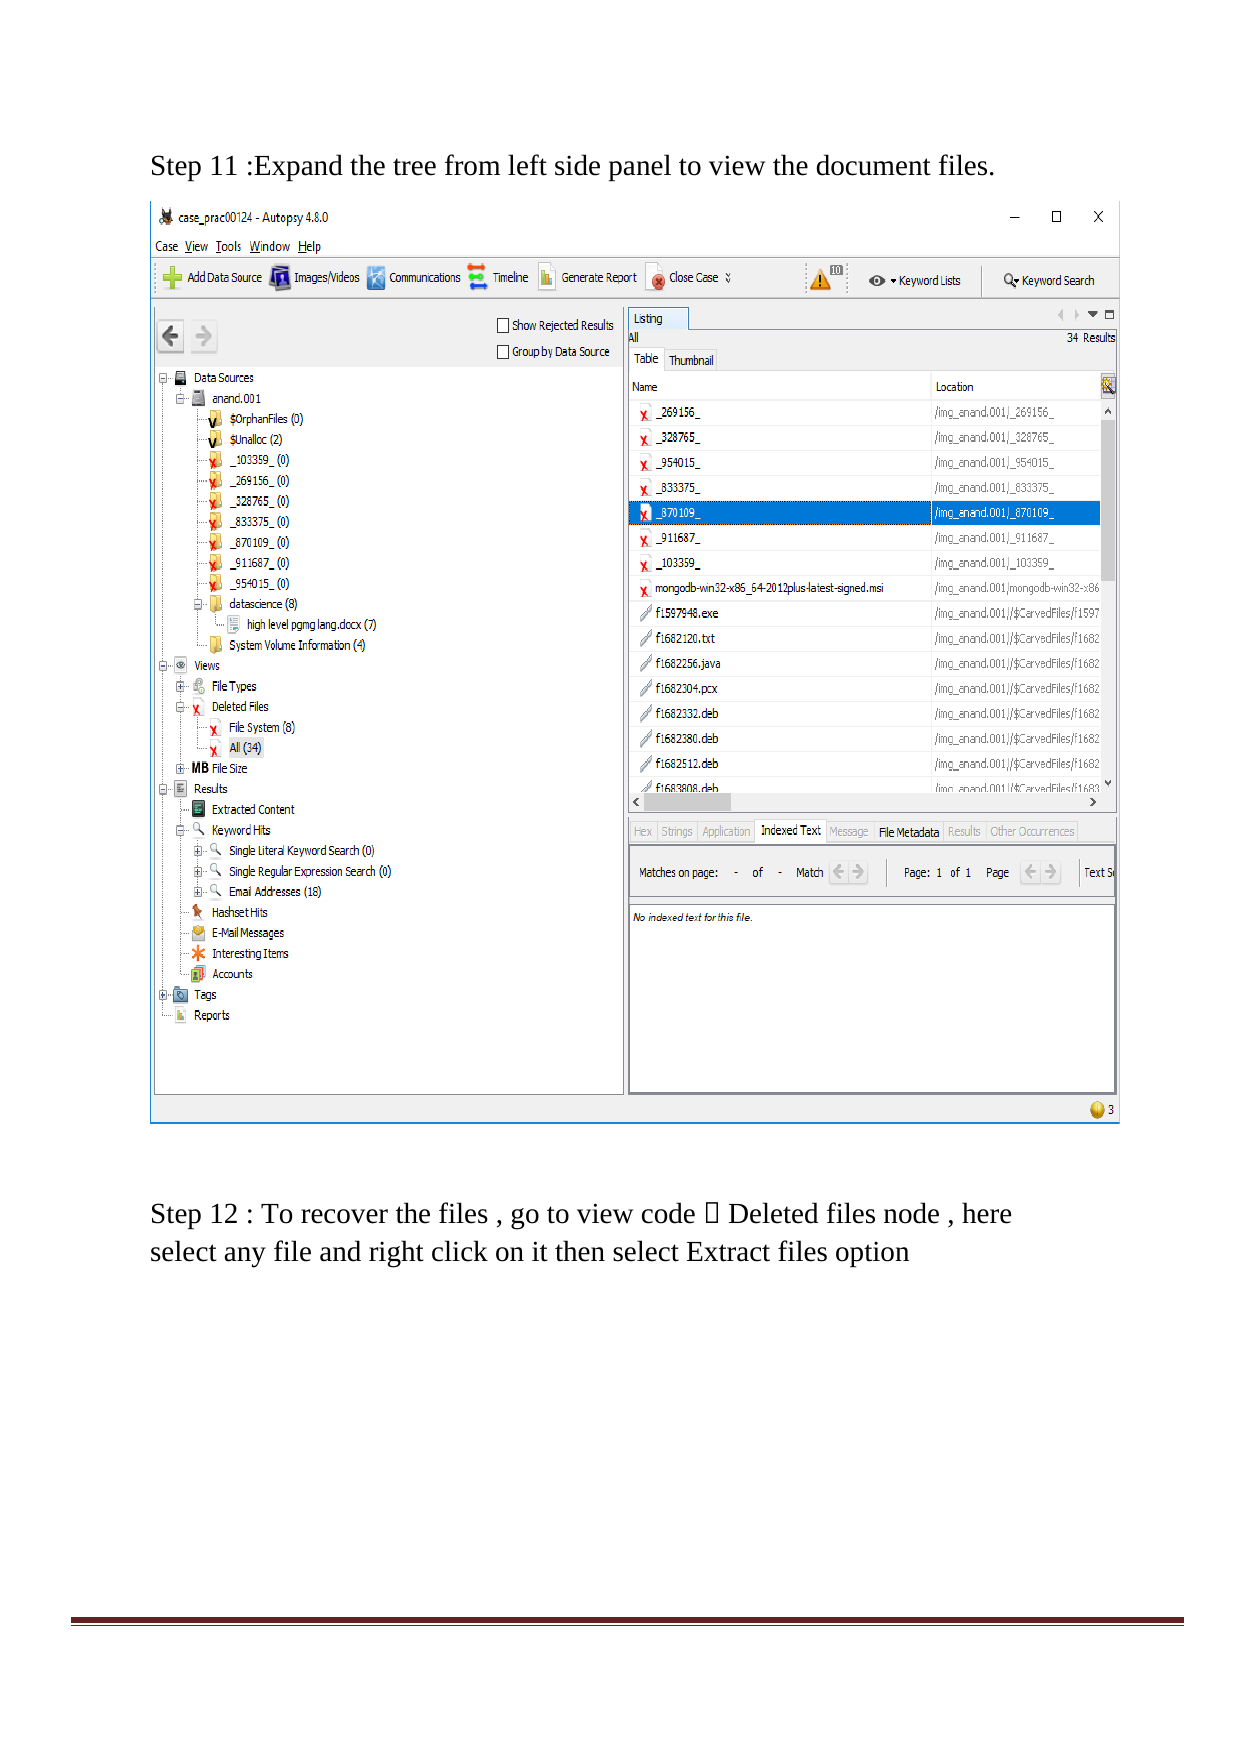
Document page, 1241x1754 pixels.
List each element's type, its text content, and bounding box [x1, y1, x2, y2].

text Step 11 :Expand the tree from left side panel to view the document files. [150, 148, 1184, 182]
picture [150, 201, 1120, 1124]
text Step 12 : To recover the files , go to view code  Deleted files node , here select any file and right click on it then select Extract files option [150, 1192, 1025, 1268]
